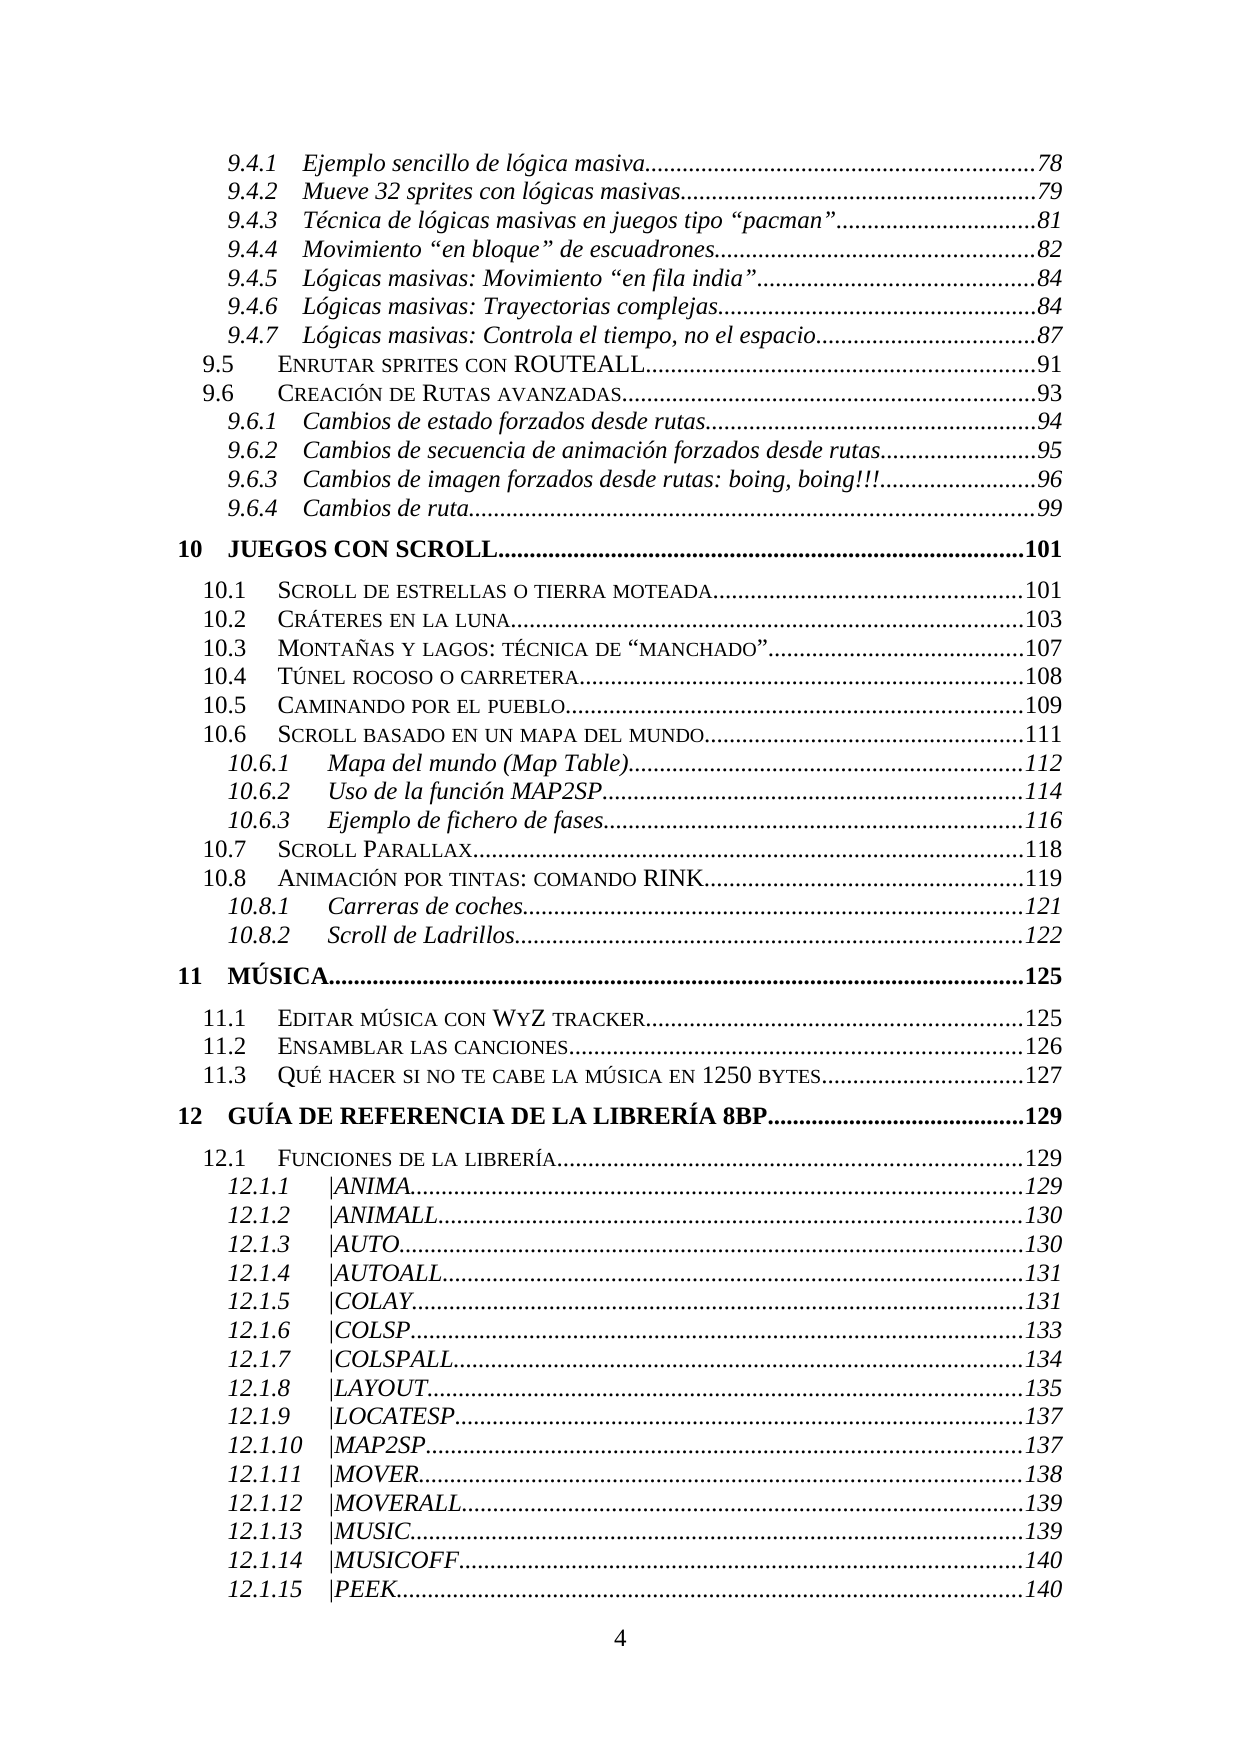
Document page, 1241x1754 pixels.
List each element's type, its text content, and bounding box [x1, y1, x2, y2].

text 9.4.7 Lógicas masivas: Controla el tiempo, no el espacio 87 [227, 320, 1063, 349]
text 12 Guía de referencia de la librería 8BP 129 [177, 1101, 1063, 1130]
text 9.4.3 Técnica de lógicas masivas en juegos tipo “pacman” 81 [227, 205, 1063, 234]
text 10.8.2 Scroll de Ladrillos 122 [227, 920, 1063, 949]
text 12.1 Funciones de la librería 129 [202, 1143, 1063, 1171]
text 10.5 Caminando por el pueblo 109 [202, 690, 1063, 719]
text 9.6.2 Cambios de secuencia de animación forzados desde rutas 95 [227, 435, 1063, 464]
text 11 Música 125 [177, 961, 1063, 990]
text 9.4.5 Lógicas masivas: Movimiento “en fila india” 84 [227, 263, 1063, 291]
text 9.4.4 Movimiento “en bloque” de escuadrones 82 [227, 234, 1063, 263]
text 12.1.12 |MOVERALL 139 [227, 1488, 1063, 1516]
text 11.1 Editar música con WyZ tracker 125 [202, 1003, 1063, 1031]
text 9.4.6 Lógicas masivas: Trayectorias complejas 84 [227, 291, 1063, 320]
text 10.6.3 Ejemplo de fichero de fases 116 [227, 805, 1063, 834]
text 10.1 Scroll de estrellas o tierra moteada 101 [202, 575, 1063, 604]
text 12.1.1 |ANIMA 129 [227, 1171, 1063, 1200]
text 10.6.2 Uso de la función MAP2SP 114 [227, 776, 1063, 805]
text 10.2 Cráteres en la luna 103 [202, 604, 1063, 633]
text 12.1.10 |MAP2SP 137 [227, 1430, 1063, 1459]
text 10.3 Montañas y lagos: técnica de “manchado” 107 [202, 633, 1063, 661]
text 10.4 Túnel rocoso o carretera 108 [202, 661, 1063, 690]
text 12.1.7 |COLSPALL 134 [227, 1344, 1063, 1373]
text 12.1.9 |LOCATESP 137 [227, 1401, 1063, 1430]
text 12.1.8 |LAYOUT 135 [227, 1373, 1063, 1401]
text 9.4.2 Mueve 32 sprites con lógicas masivas 79 [227, 176, 1063, 205]
text 11.2 Ensamblar las canciones 126 [202, 1031, 1063, 1060]
text 10.8.1 Carreras de coches 121 [227, 891, 1063, 920]
text 12.1.6 |COLSP 133 [227, 1315, 1063, 1344]
text 10.6 Scroll basado en un mapa del mundo 111 [202, 719, 1063, 748]
text 11.3 Qué hacer si no te cabe la música en 1250 bytes 127 [202, 1060, 1063, 1089]
text 10.8 Animación por tintas: comando RINK 119 [202, 863, 1063, 891]
text 9.5 Enrutar sprites con ROUTEALL 91 [202, 349, 1063, 378]
text 9.6.4 Cambios de ruta 99 [227, 493, 1063, 521]
text 9.6.3 Cambios de imagen forzados desde rutas: boing, boing!!! 96 [227, 464, 1063, 493]
text 10 Juegos con scroll 101 [177, 534, 1063, 563]
text 10.7 Scroll Parallax 118 [202, 834, 1063, 863]
text 10.6.1 Mapa del mundo (Map Table) 112 [227, 748, 1063, 776]
text 12.1.5 |COLAY 131 [227, 1286, 1063, 1315]
text 9.4.1 Ejemplo sencillo de lógica masiva 78 [227, 148, 1063, 176]
text 12.1.4 |AUTOALL 131 [227, 1258, 1063, 1286]
text 12.1.14 |MUSICOFF 140 [227, 1545, 1063, 1574]
text 12.1.13 |MUSIC 139 [227, 1516, 1063, 1545]
text 12.1.15 |PEEK 140 [227, 1574, 1063, 1603]
text 9.6.1 Cambios de estado forzados desde rutas 94 [227, 406, 1063, 435]
text 12.1.11 |MOVER 138 [227, 1459, 1063, 1488]
text 9.6 Creación de Rutas avanzadas 93 [202, 378, 1063, 406]
text 12.1.3 |AUTO 130 [227, 1229, 1063, 1258]
text 12.1.2 |ANIMALL 130 [227, 1200, 1063, 1229]
